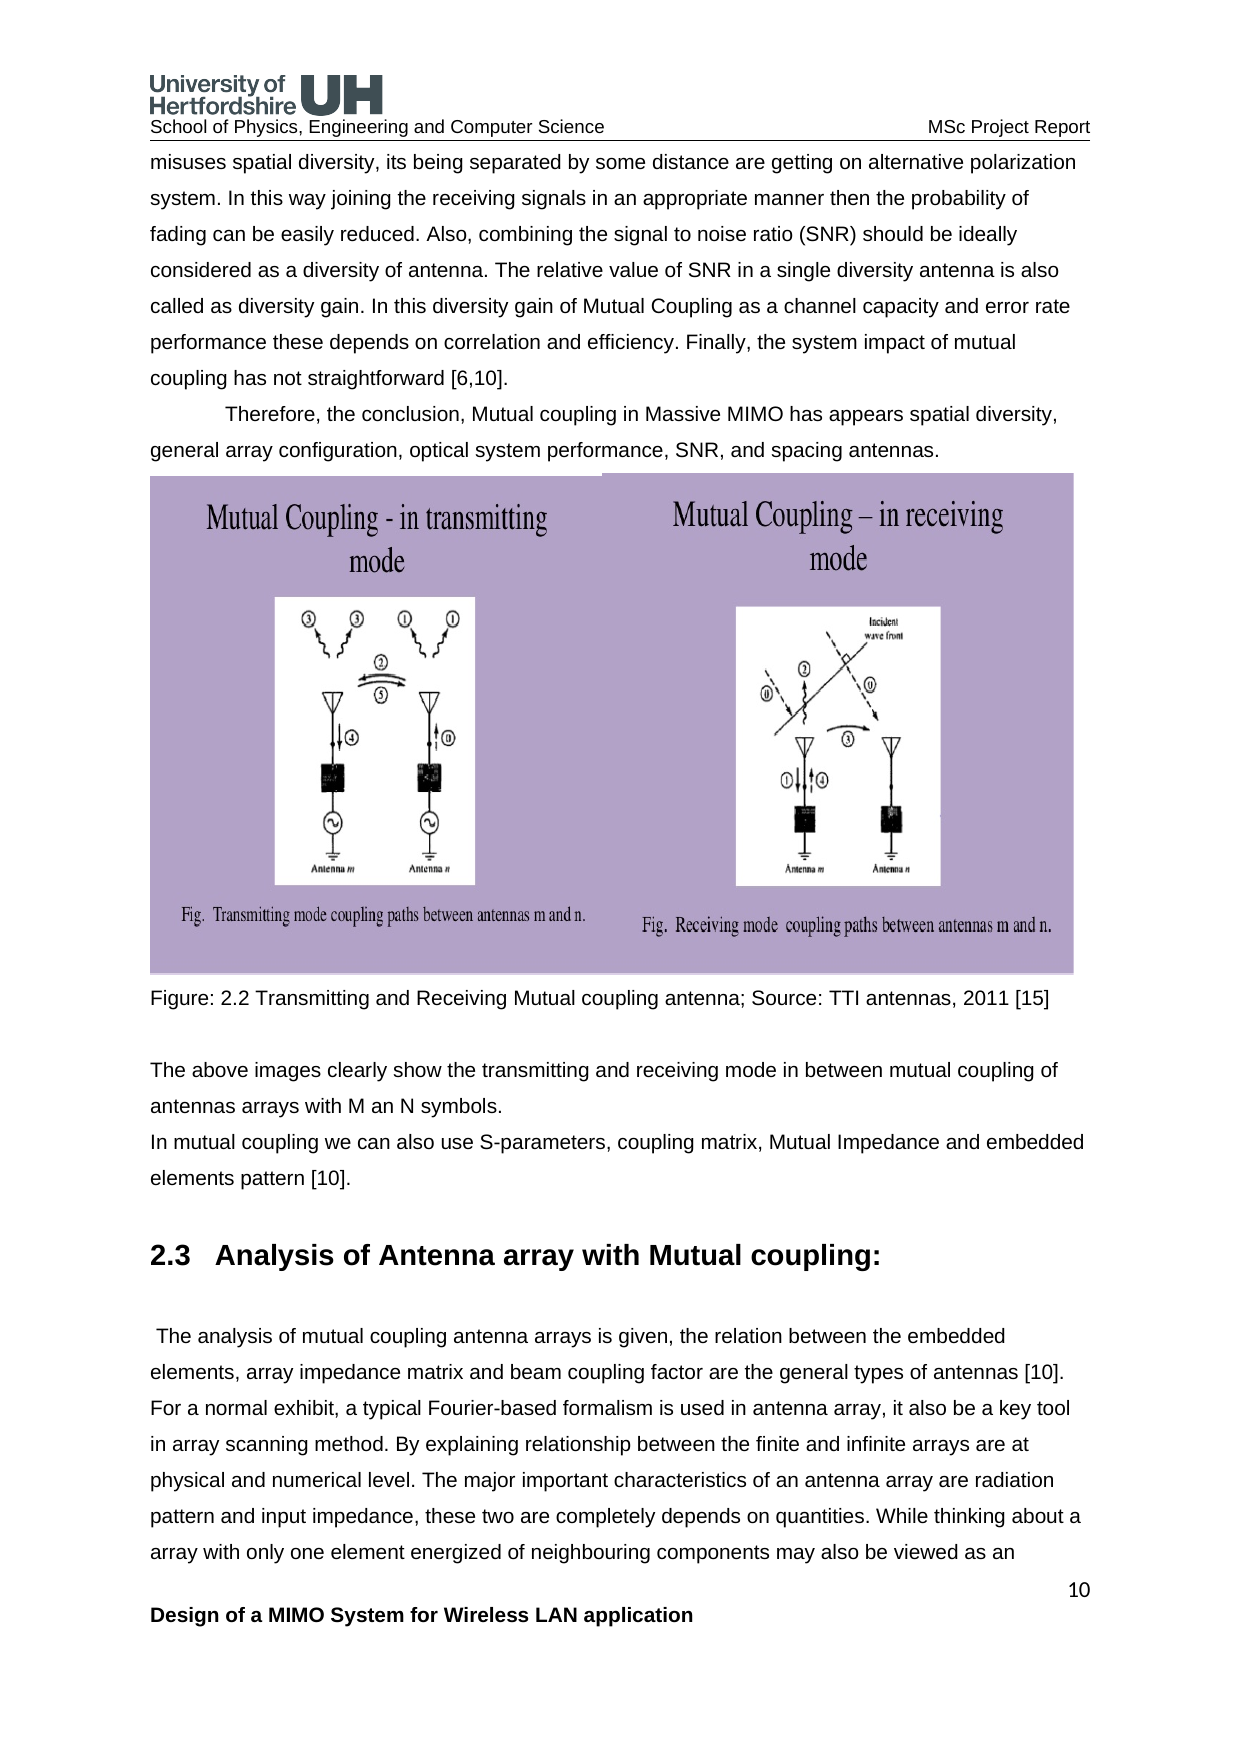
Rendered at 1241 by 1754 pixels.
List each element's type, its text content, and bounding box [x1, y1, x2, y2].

picture [150, 473, 1074, 975]
text 2.3 Analysis of Antenna array with Mutual coupling: [150, 1238, 1090, 1271]
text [150, 150, 1090, 389]
text Figure: 2.2 Transmitting and Receiving Mutual coupling antenna; Source: TTI antennas, 2011 [15] [150, 986, 1090, 1010]
text In mutual coupling we can also use S-parameters, coupling matrix, Mutual Impedance and embedded elements pattern [10]. [150, 1130, 1090, 1190]
picture [150, 75, 383, 116]
text Therefore, the conclusion, Mutual coupling in Massive MIMO has appears spatial diversity, general array configuration, optical system performance, SNR, and spacing antennas. [150, 402, 1090, 461]
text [150, 1324, 1090, 1564]
text The above images clearly show the transmitting and receiving mode in between mutual coupling of antennas arrays with M an N symbols. [150, 1058, 1090, 1118]
